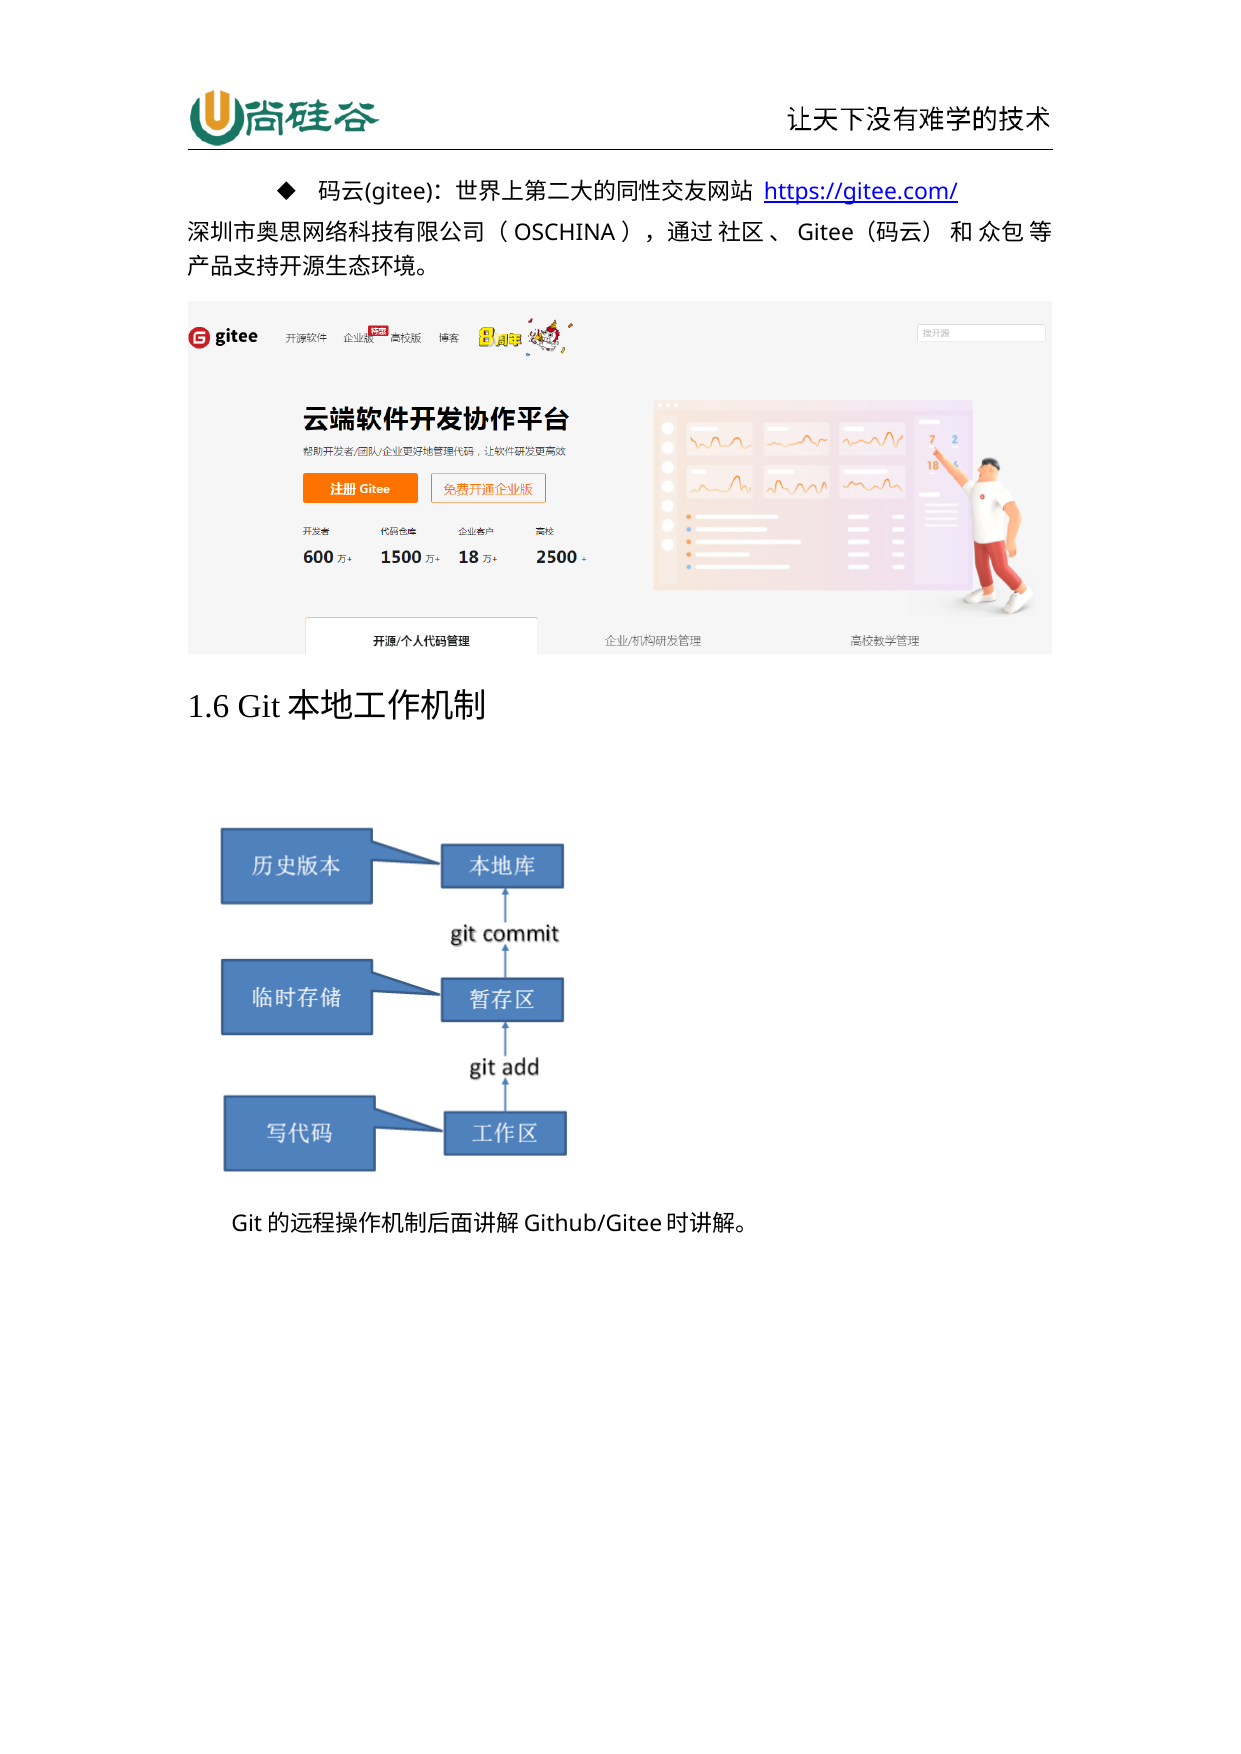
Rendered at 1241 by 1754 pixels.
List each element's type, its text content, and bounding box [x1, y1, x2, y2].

list Git的远程操作机制后面讲解Github/Gitee时讲解。 [231, 1205, 1053, 1239]
picture [187, 301, 1053, 654]
list 码云(gitee)：世界上第二大的同性交友网站 https://gitee.com/ [275, 172, 1053, 206]
subtitle 1.6 Git本地工作机制 [187, 679, 1053, 727]
picture [187, 788, 593, 1185]
text 深圳市奥思网络科技有限公司（ OSCHINA ），通过 社区 、 Gitee（码云） 和 众包 等产品支持开源生态环境。 [187, 214, 1053, 281]
picture [187, 88, 1053, 147]
